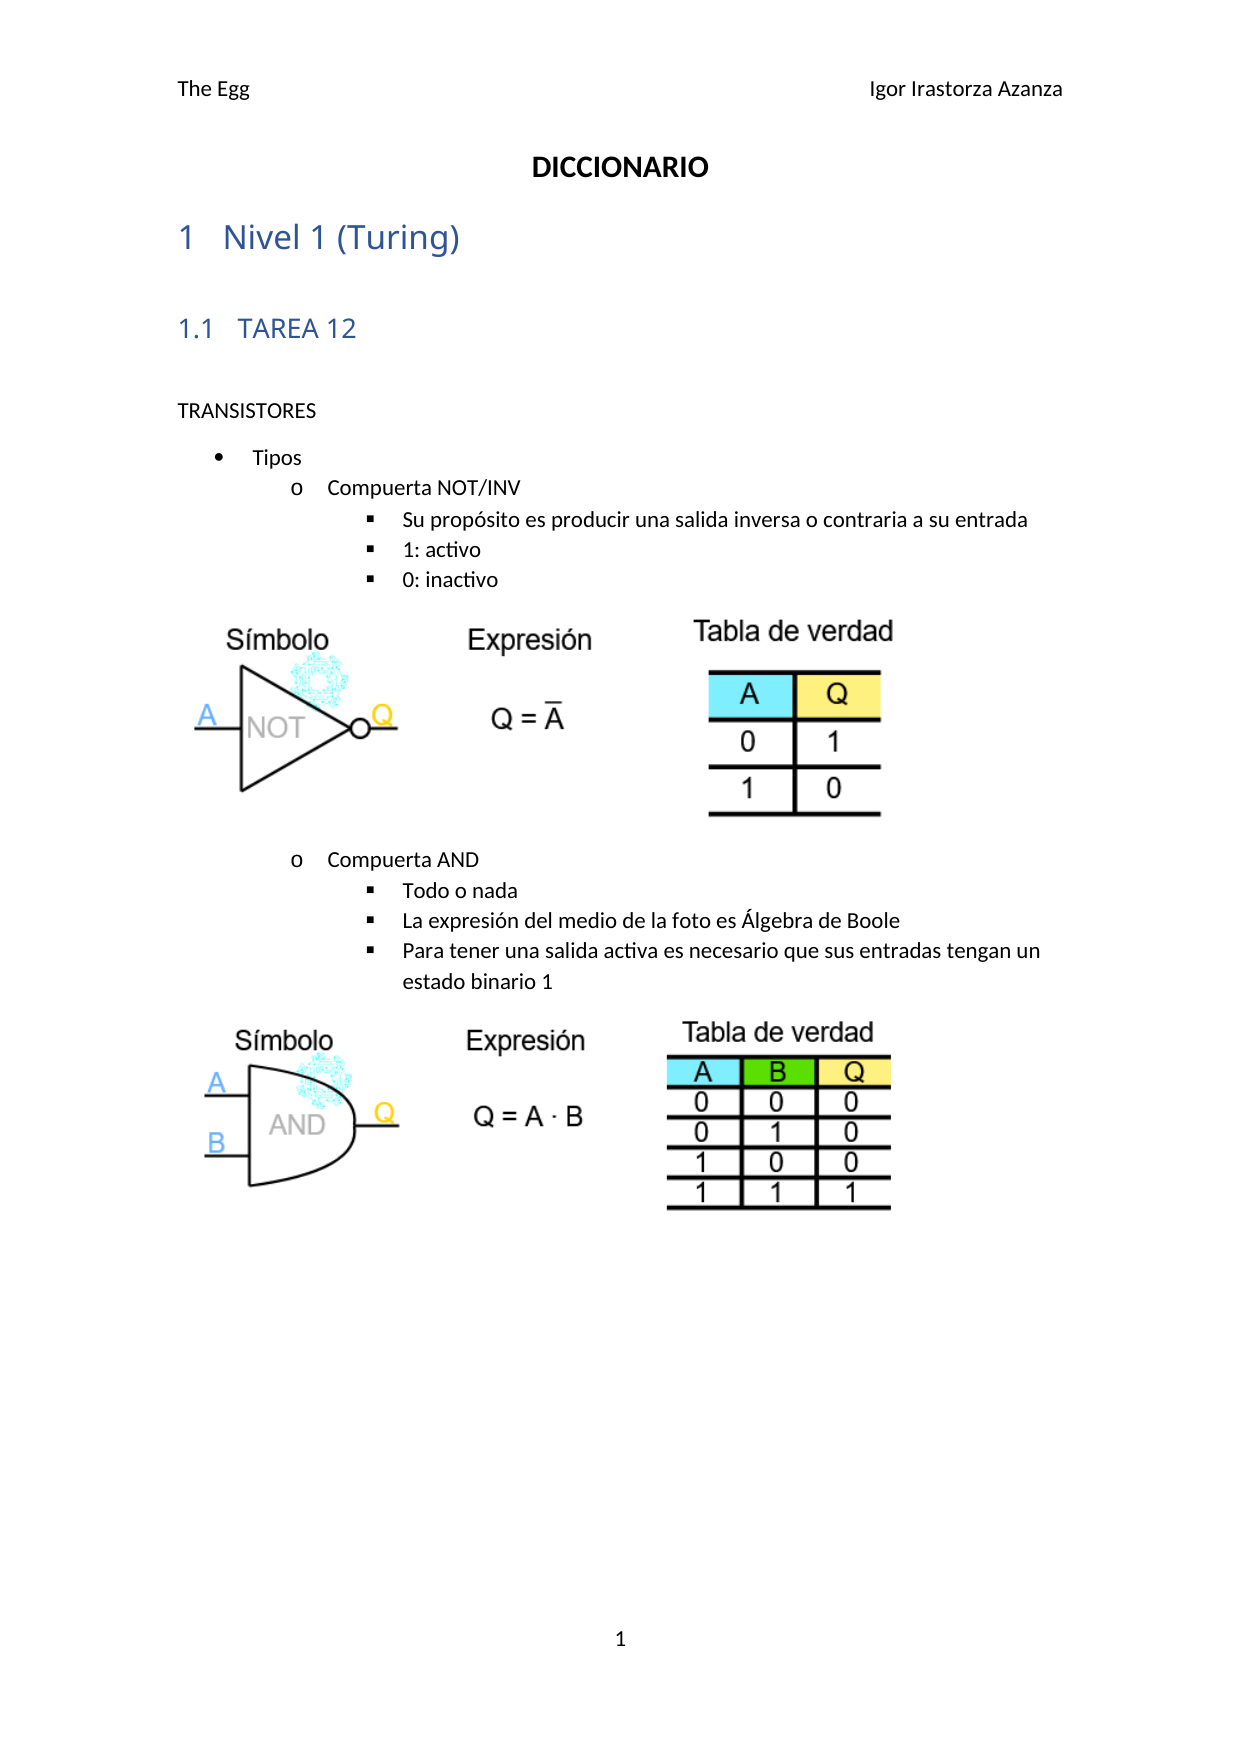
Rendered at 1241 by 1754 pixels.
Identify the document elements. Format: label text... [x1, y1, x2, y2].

text DICCIONARIO [177, 148, 1063, 186]
subtitle TAREA 12 [177, 309, 1063, 346]
list Compuerta NOT/INV [290, 473, 1063, 502]
list 1: activo [365, 535, 1063, 563]
list 0: inactivo [365, 565, 1063, 593]
list Compuerta AND [290, 845, 1063, 874]
subtitle Nivel 1 (Turing) [177, 214, 1063, 259]
list Tipos [215, 443, 1063, 471]
picture [177, 1013, 921, 1230]
list Para tener una salida activa es necesario que sus entradas tengan un estado binario 1 [365, 937, 1063, 995]
picture [177, 612, 909, 826]
list Su propósito es producir una salida inversa o contraria a su entrada [365, 505, 1063, 533]
text TRANSISTORES [177, 396, 1063, 424]
list Todo o nada [365, 876, 1063, 904]
list La expresión del medio de la foto es Álgebra de Boole [365, 906, 1063, 934]
